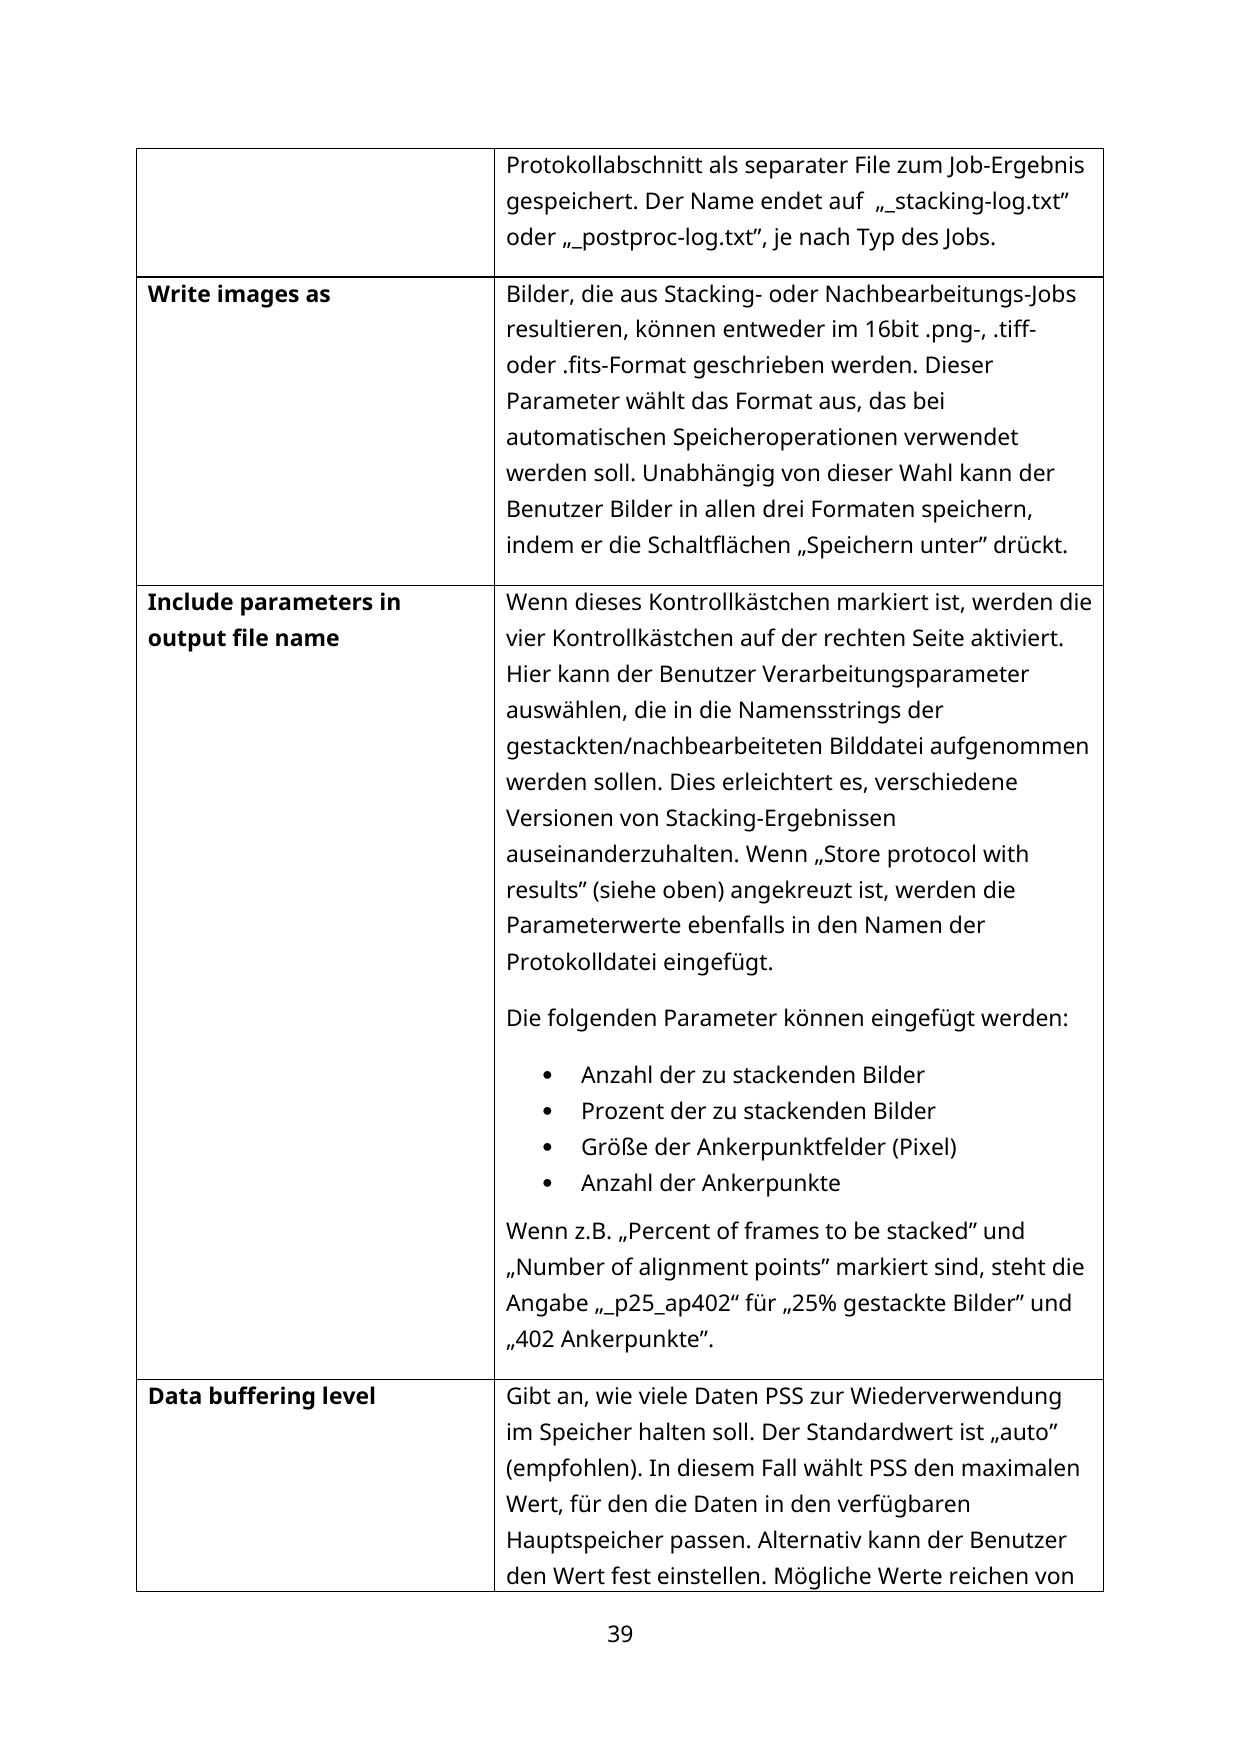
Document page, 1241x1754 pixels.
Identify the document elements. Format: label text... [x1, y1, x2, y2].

table_cell Bilder, die aus Stacking- oder Nachbearbeitungs-Jobs resultieren, können entweder im 16bit .png-, .tiff- oder .fits-Format geschrieben werden. Dieser Parameter wählt das Format aus, das bei automatischen Speicheroperationen verwendet werden soll. Unabhängig von dieser Wahl kann der Benutzer Bilder in allen drei Formaten speichern, indem er die Schaltflächen „Speichern unter” drückt. [495, 278, 1103, 585]
table_cell Wenn dieses Kontrollkästchen markiert ist, werden die vier Kontrollkästchen auf der rechten Seite aktiviert. Hier kann der Benutzer Verarbeitungsparameter auswählen, die in die Namensstrings der gestackten/nachbearbeiteten Bilddatei aufgenommen werden sollen. Dies erleichtert es, verschiedene Versionen von Stacking-Ergebnissen auseinanderzuhalten. Wenn „Store protocol with results” (siehe oben) angekreuzt ist, werden die Parameterwerte ebenfalls in den Namen der Protokolldatei eingefügt. Die folgenden Parameter können eingefügt werden: Anzahl der zu stackenden Bilder Prozent der zu stackenden Bilder Größe der Ankerpunktfelder (Pixel) Anzahl der Ankerpunkte Wenn z.B. „Percent of frames to be stacked” und „Number of alignment points” markiert sind, steht die Angabe „_p25_ap402“ für „25% gestackte Bilder” und „402 Ankerpunkte”. [495, 586, 1103, 1379]
table_cell Write images as [137, 278, 494, 585]
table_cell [495, 149, 1103, 276]
table_cell Include parameters in output file name [137, 586, 494, 1379]
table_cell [137, 1380, 494, 1591]
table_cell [137, 149, 494, 276]
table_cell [495, 1380, 1103, 1591]
